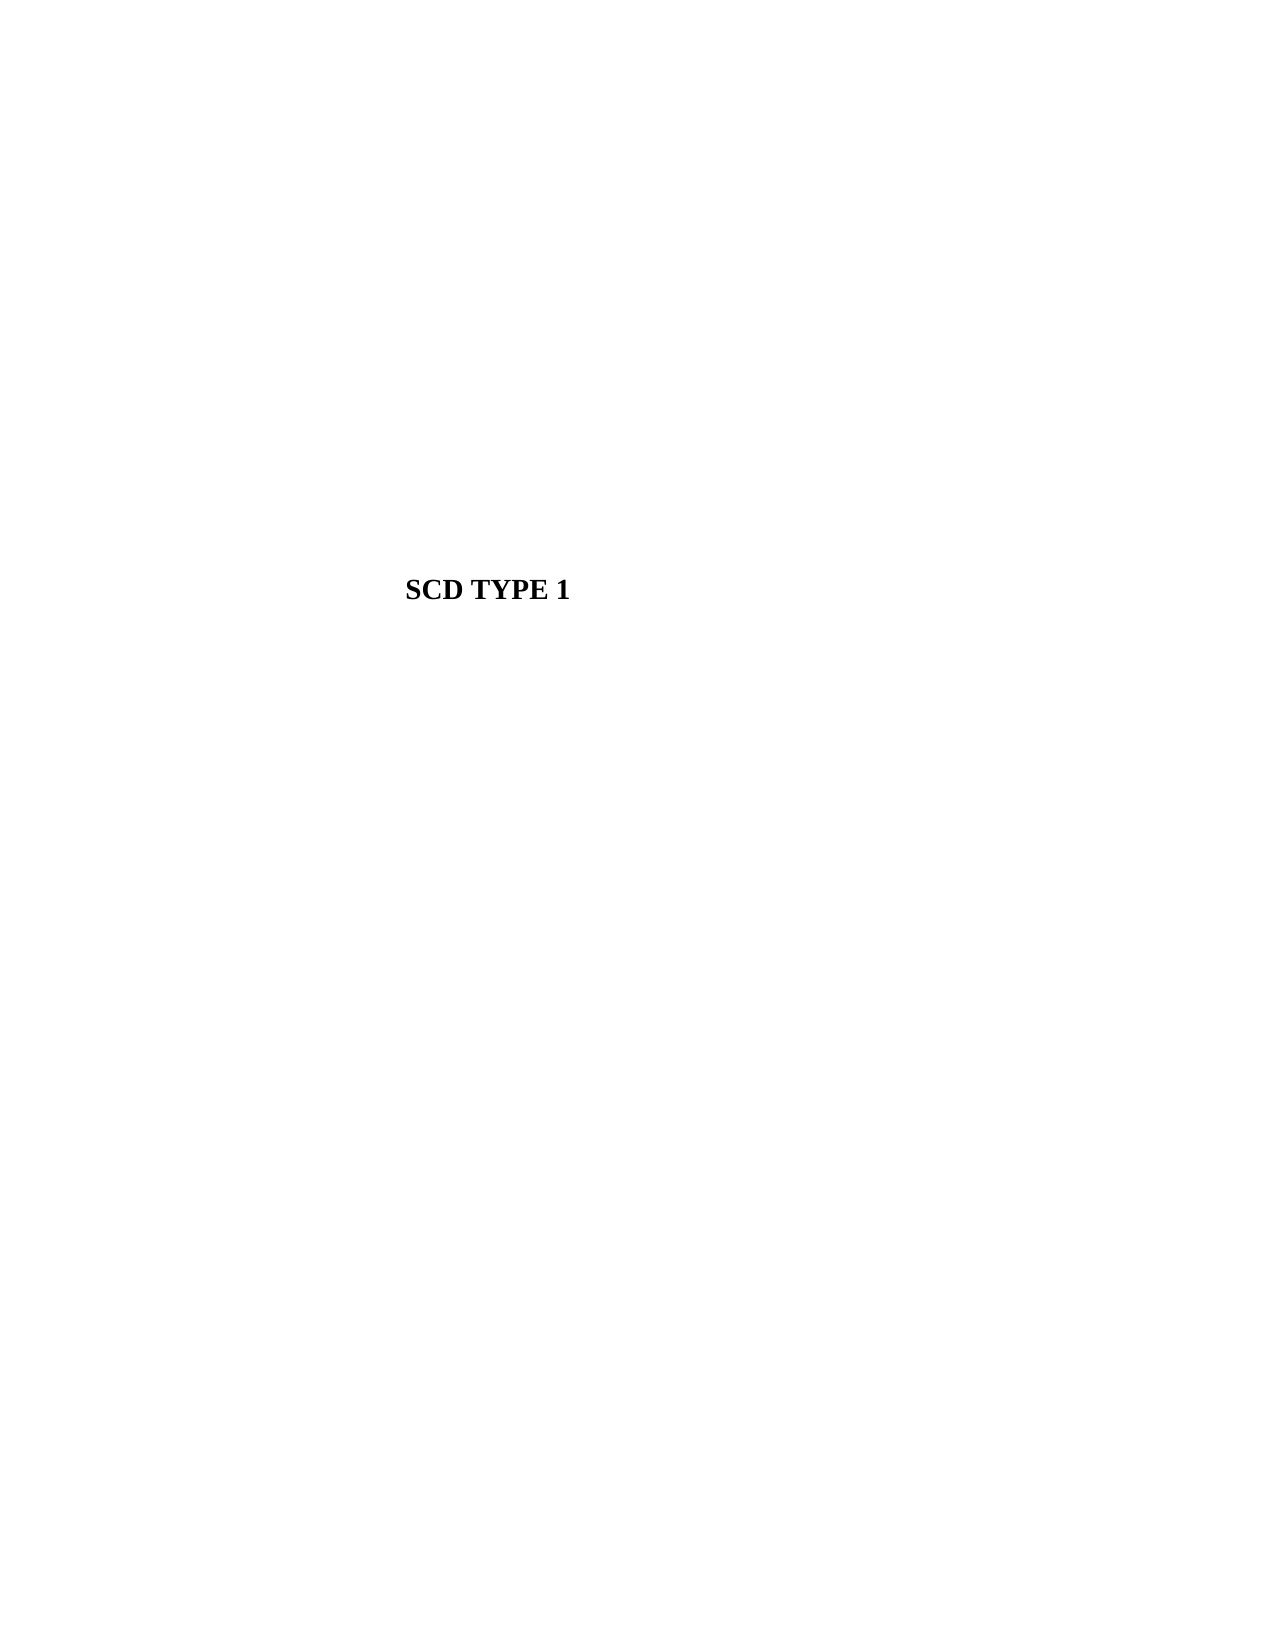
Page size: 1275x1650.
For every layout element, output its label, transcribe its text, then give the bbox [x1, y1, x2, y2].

text SCD TYPE 1 [150, 572, 1125, 606]
